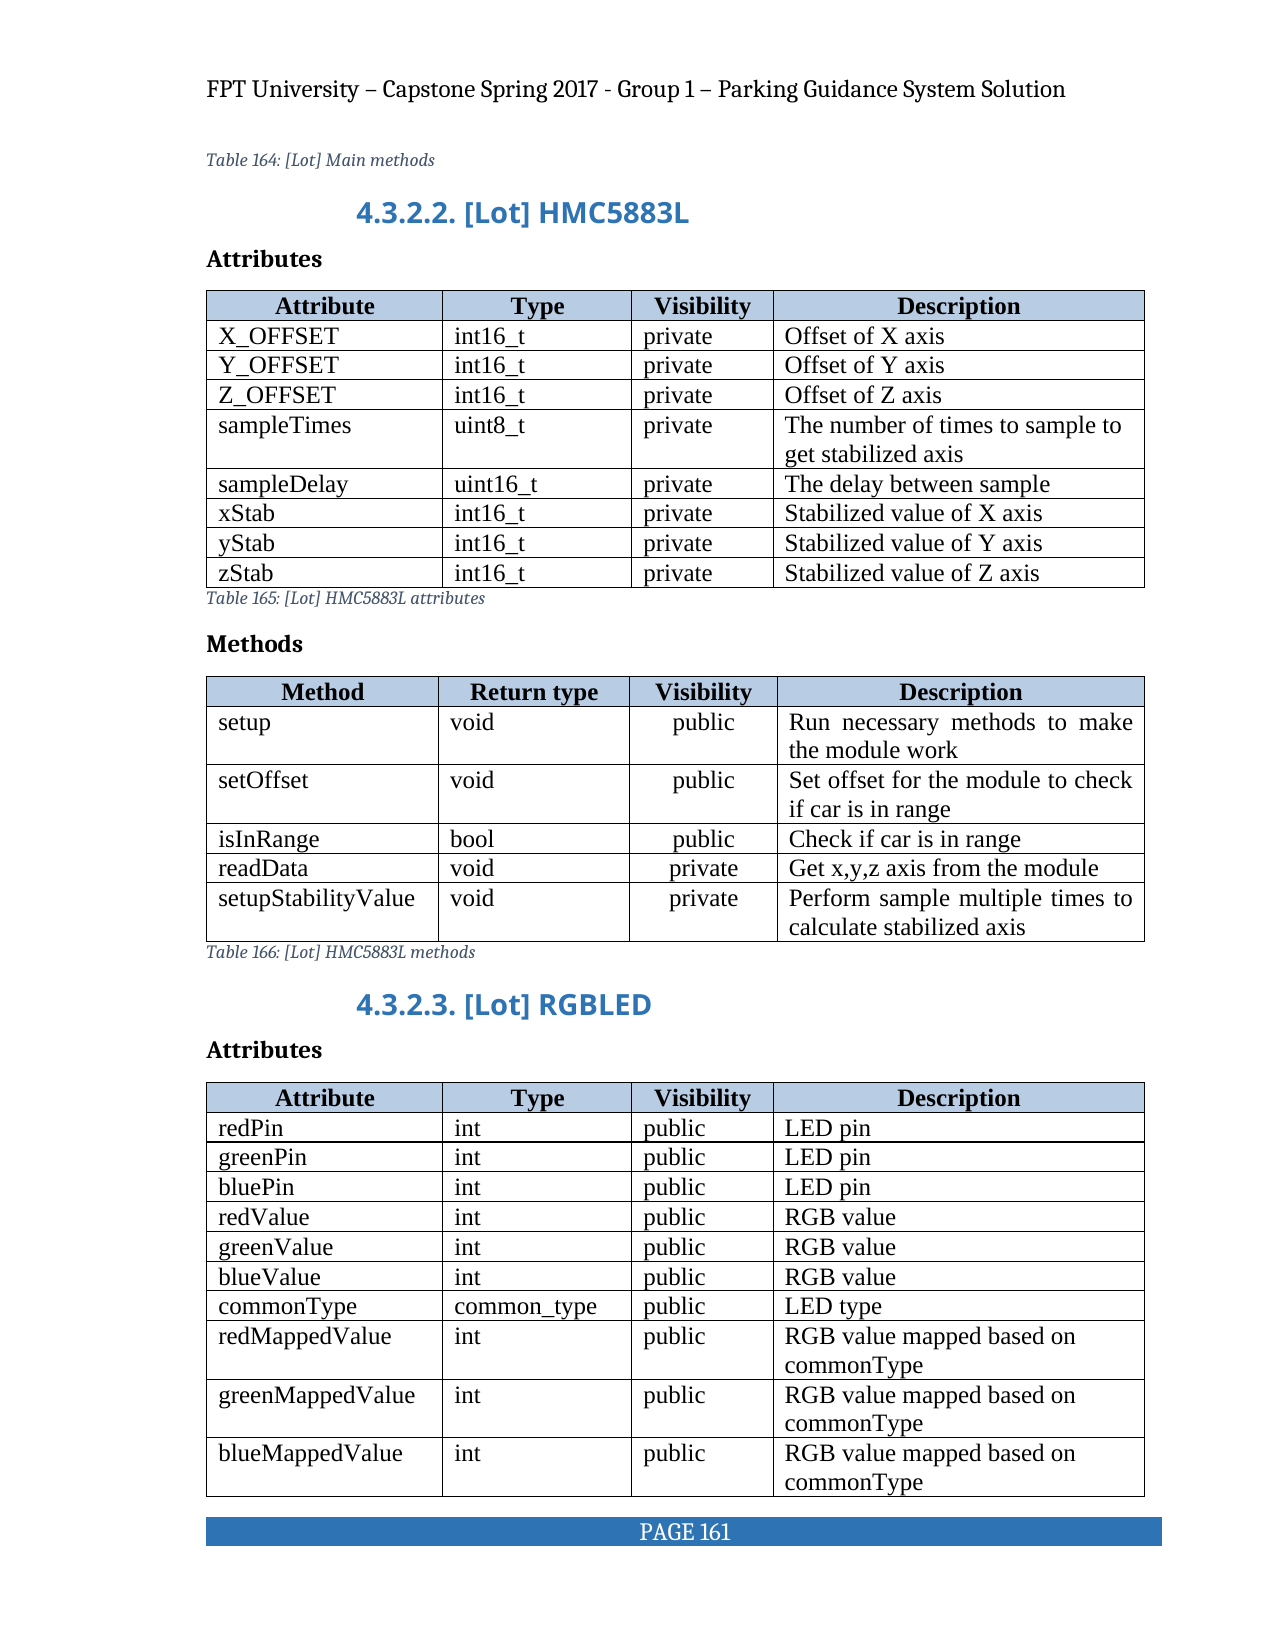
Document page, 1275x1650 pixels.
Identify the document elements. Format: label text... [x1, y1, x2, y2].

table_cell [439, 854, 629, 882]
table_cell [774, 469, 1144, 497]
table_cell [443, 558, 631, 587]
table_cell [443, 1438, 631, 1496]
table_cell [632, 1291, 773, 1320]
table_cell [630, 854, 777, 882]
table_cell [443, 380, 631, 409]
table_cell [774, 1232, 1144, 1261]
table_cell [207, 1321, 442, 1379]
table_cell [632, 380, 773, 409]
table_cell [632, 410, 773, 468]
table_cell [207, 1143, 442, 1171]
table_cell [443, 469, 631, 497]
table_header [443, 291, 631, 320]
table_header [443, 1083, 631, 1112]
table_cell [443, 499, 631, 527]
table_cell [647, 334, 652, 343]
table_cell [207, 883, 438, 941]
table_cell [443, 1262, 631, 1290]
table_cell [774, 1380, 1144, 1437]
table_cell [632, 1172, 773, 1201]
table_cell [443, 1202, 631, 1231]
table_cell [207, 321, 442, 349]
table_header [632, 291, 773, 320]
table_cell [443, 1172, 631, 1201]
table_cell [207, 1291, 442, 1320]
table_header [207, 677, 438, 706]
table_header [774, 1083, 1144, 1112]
text Attributes [206, 1036, 1162, 1065]
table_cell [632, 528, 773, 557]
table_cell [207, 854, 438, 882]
subtitle [Lot] RGBLED [206, 984, 1162, 1024]
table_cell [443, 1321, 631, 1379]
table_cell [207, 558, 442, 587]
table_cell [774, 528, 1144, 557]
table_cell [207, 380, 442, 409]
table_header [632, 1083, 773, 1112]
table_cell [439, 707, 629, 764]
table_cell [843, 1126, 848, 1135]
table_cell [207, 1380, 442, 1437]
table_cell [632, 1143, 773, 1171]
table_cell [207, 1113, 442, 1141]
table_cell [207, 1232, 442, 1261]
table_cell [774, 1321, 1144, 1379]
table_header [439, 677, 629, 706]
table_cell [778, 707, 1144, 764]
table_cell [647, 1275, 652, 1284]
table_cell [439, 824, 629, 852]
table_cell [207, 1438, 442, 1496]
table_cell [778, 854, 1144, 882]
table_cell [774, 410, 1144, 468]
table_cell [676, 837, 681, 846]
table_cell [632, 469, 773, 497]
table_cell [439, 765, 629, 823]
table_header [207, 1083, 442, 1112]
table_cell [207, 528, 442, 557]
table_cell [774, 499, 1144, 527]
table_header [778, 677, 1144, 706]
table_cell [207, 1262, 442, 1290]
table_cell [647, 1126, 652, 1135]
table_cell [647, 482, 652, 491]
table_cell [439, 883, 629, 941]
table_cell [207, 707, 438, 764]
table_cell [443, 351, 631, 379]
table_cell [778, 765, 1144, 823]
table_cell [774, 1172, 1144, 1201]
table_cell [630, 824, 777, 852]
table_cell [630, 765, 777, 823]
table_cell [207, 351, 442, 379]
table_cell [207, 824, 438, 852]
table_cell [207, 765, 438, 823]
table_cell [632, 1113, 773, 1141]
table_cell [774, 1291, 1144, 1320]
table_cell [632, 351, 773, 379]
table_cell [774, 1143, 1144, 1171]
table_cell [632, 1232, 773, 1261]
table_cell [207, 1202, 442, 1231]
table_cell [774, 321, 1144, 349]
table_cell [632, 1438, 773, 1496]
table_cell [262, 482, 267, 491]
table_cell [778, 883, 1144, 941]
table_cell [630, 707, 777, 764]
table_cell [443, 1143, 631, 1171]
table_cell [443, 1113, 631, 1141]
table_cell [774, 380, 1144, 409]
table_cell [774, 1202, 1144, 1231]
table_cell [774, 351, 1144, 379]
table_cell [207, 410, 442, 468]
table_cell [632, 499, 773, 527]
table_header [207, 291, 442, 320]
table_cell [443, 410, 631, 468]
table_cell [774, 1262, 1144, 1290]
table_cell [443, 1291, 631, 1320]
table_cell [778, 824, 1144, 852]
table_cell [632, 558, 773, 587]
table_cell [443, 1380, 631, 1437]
subtitle [Lot] HMC5883L [206, 192, 1162, 232]
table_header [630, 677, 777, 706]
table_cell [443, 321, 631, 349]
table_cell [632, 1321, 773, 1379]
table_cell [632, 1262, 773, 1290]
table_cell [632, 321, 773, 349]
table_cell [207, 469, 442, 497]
text Attributes [206, 244, 1162, 273]
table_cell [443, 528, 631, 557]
text Methods [206, 630, 1162, 659]
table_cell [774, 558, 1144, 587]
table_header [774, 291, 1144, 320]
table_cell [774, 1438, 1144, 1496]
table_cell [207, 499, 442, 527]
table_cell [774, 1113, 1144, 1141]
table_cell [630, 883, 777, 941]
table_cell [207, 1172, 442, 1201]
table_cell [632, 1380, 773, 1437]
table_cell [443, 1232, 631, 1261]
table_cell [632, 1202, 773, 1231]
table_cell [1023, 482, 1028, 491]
